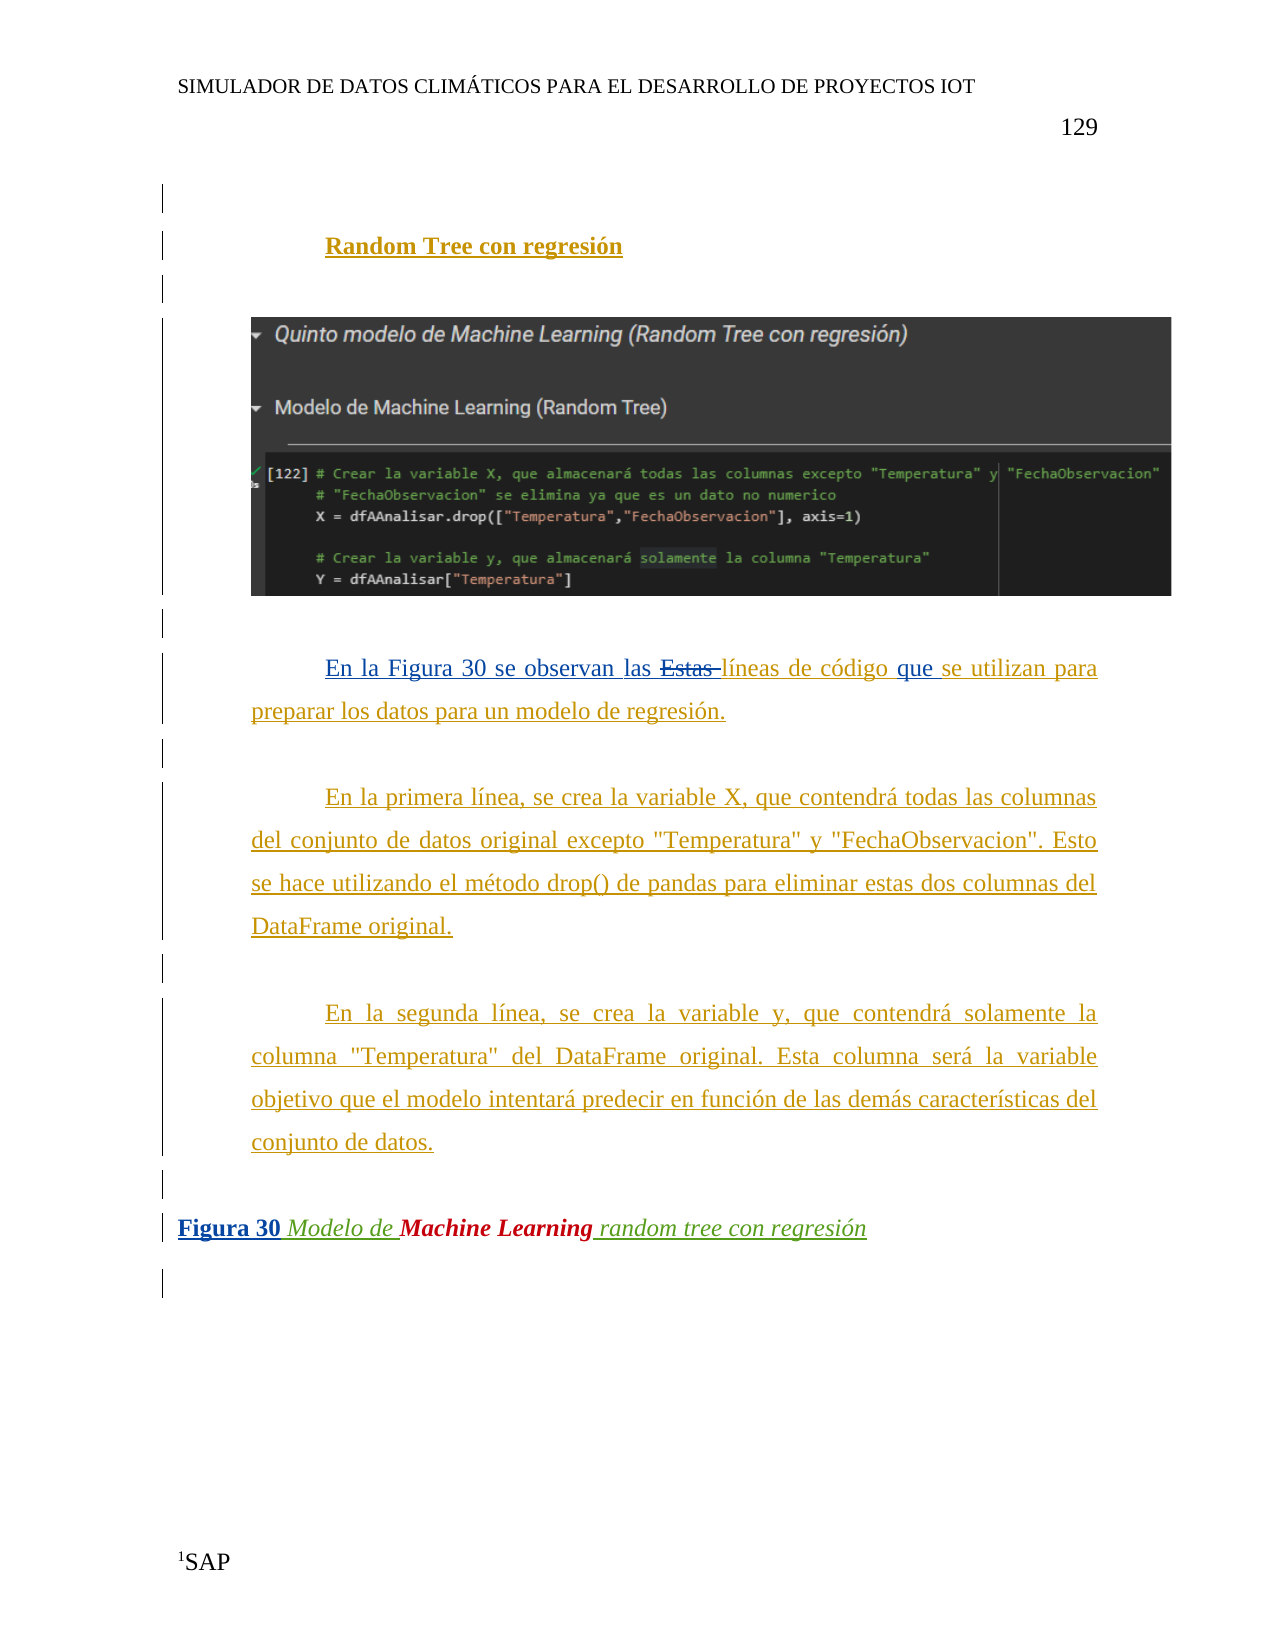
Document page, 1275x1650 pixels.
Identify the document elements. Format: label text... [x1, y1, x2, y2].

text Machine Learning [177, 1213, 1098, 1242]
picture [251, 317, 1172, 596]
